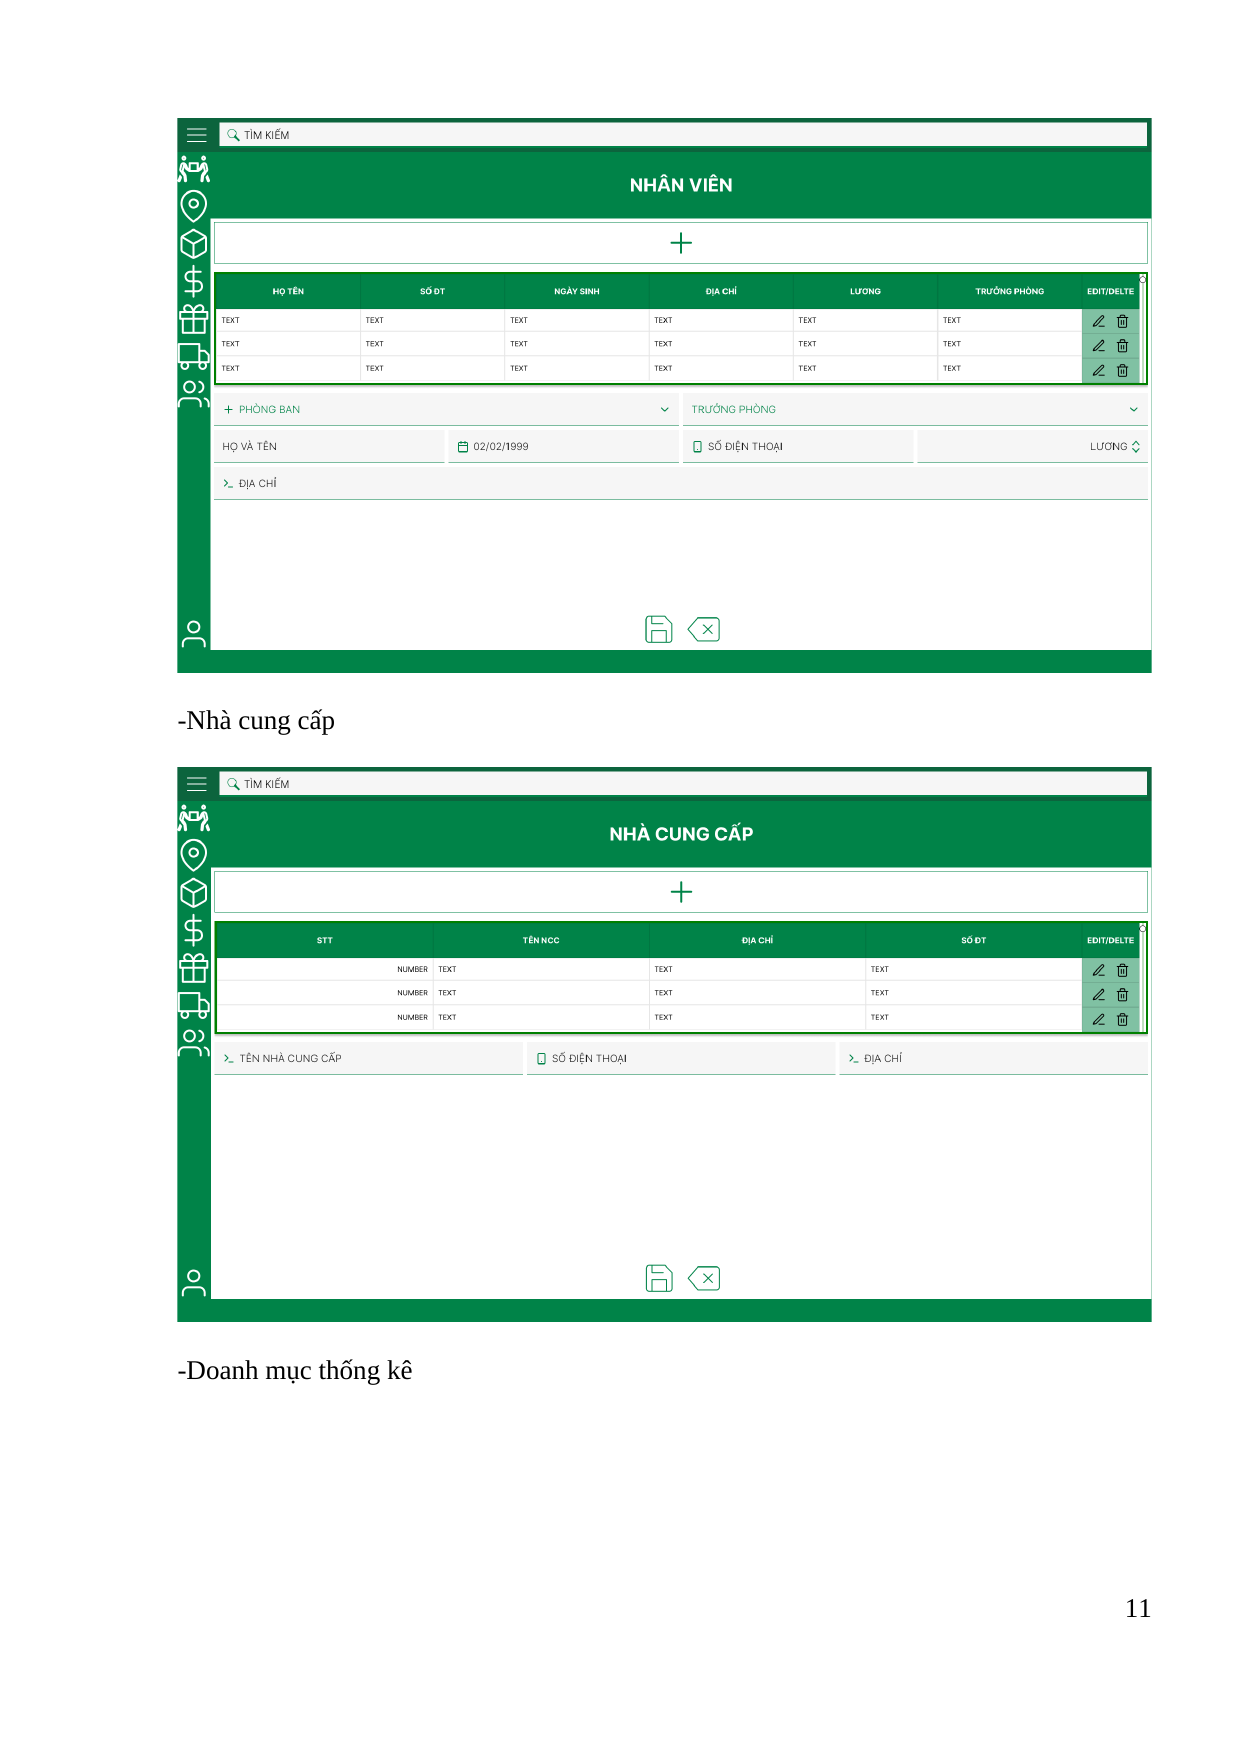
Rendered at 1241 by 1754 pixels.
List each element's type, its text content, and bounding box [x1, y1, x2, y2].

text -Doanh mục thống kê [177, 1354, 1152, 1385]
picture [177, 767, 1152, 1322]
picture [177, 118, 1152, 673]
text -Nhà cung cấp [177, 704, 1152, 736]
